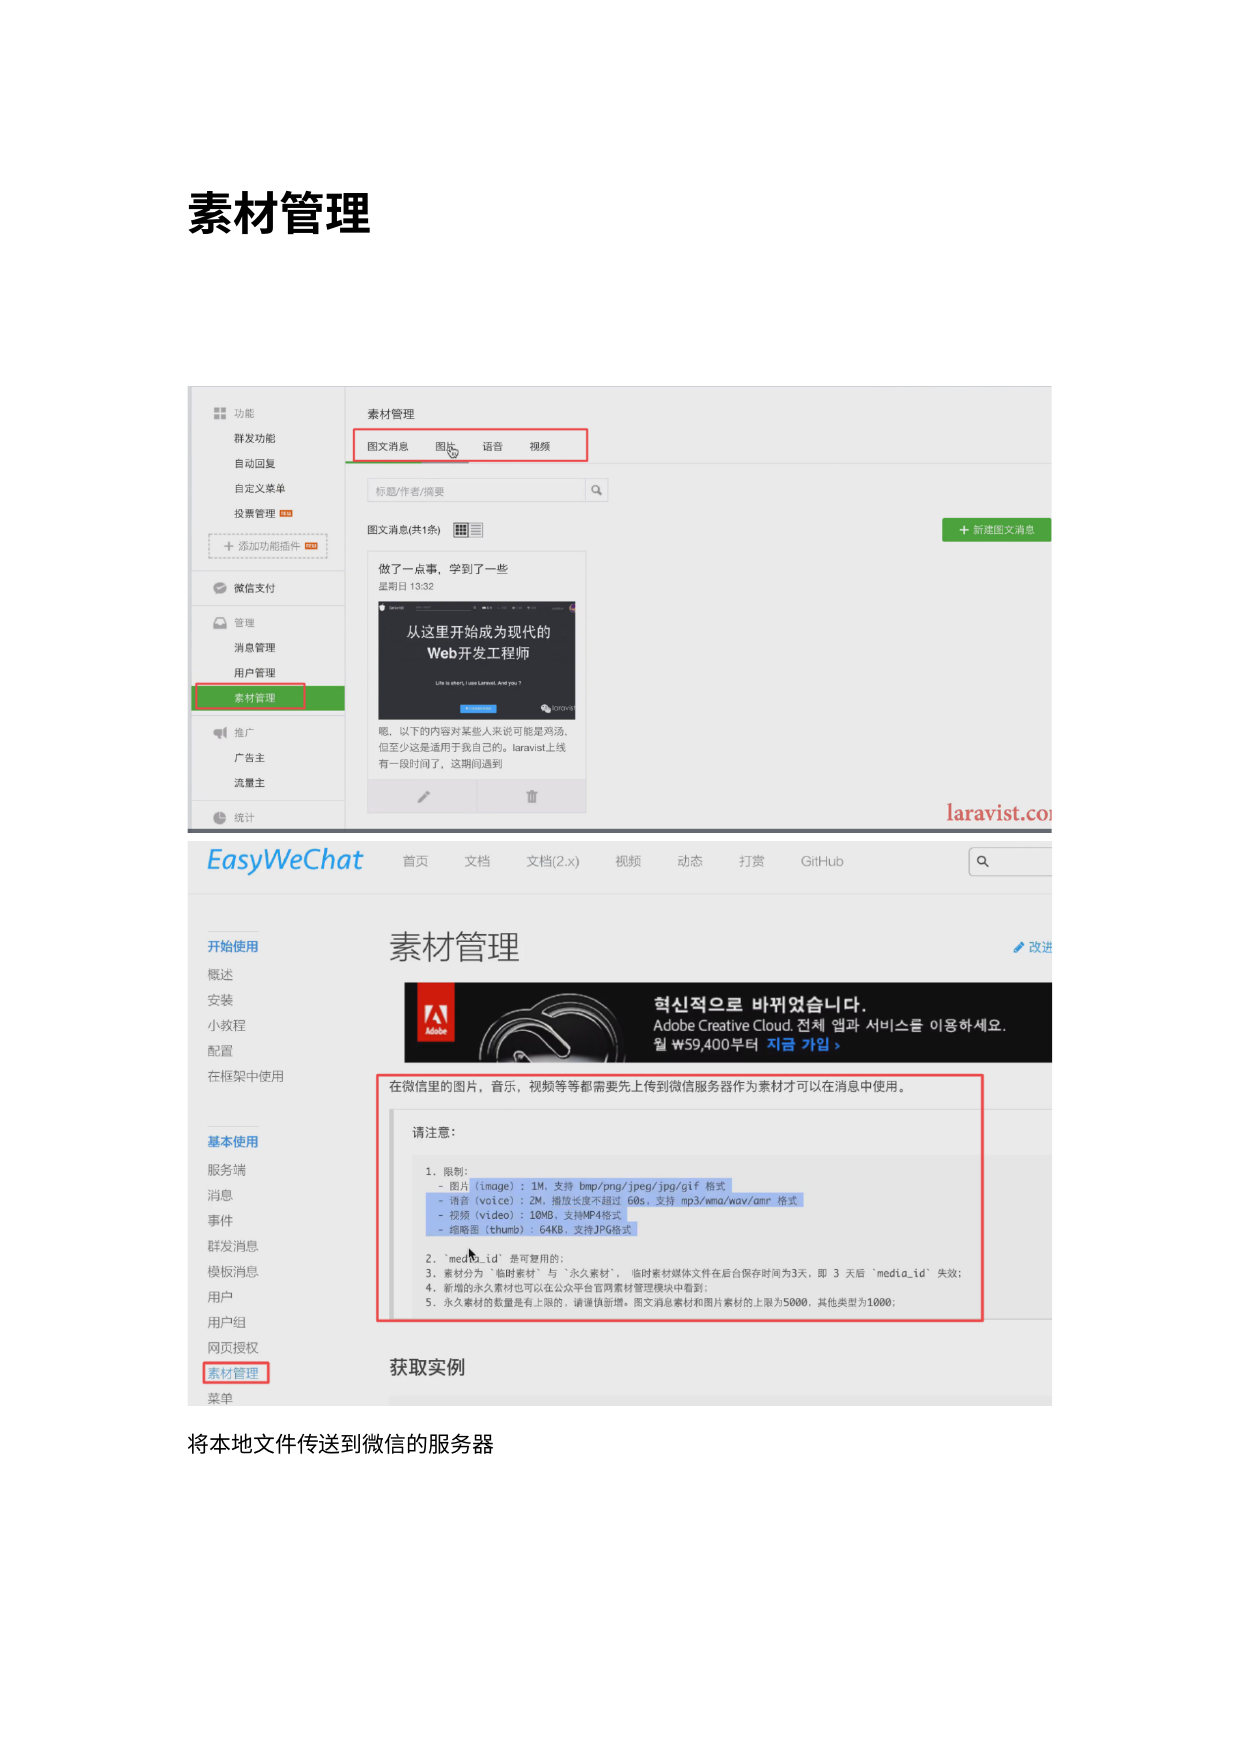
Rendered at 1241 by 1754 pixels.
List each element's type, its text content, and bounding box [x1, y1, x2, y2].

picture [187, 386, 1052, 833]
text 将本地文件传送到微信的服务器 [187, 1427, 1053, 1459]
subtitle 素材管理 [187, 162, 1053, 259]
picture [187, 841, 1053, 1406]
